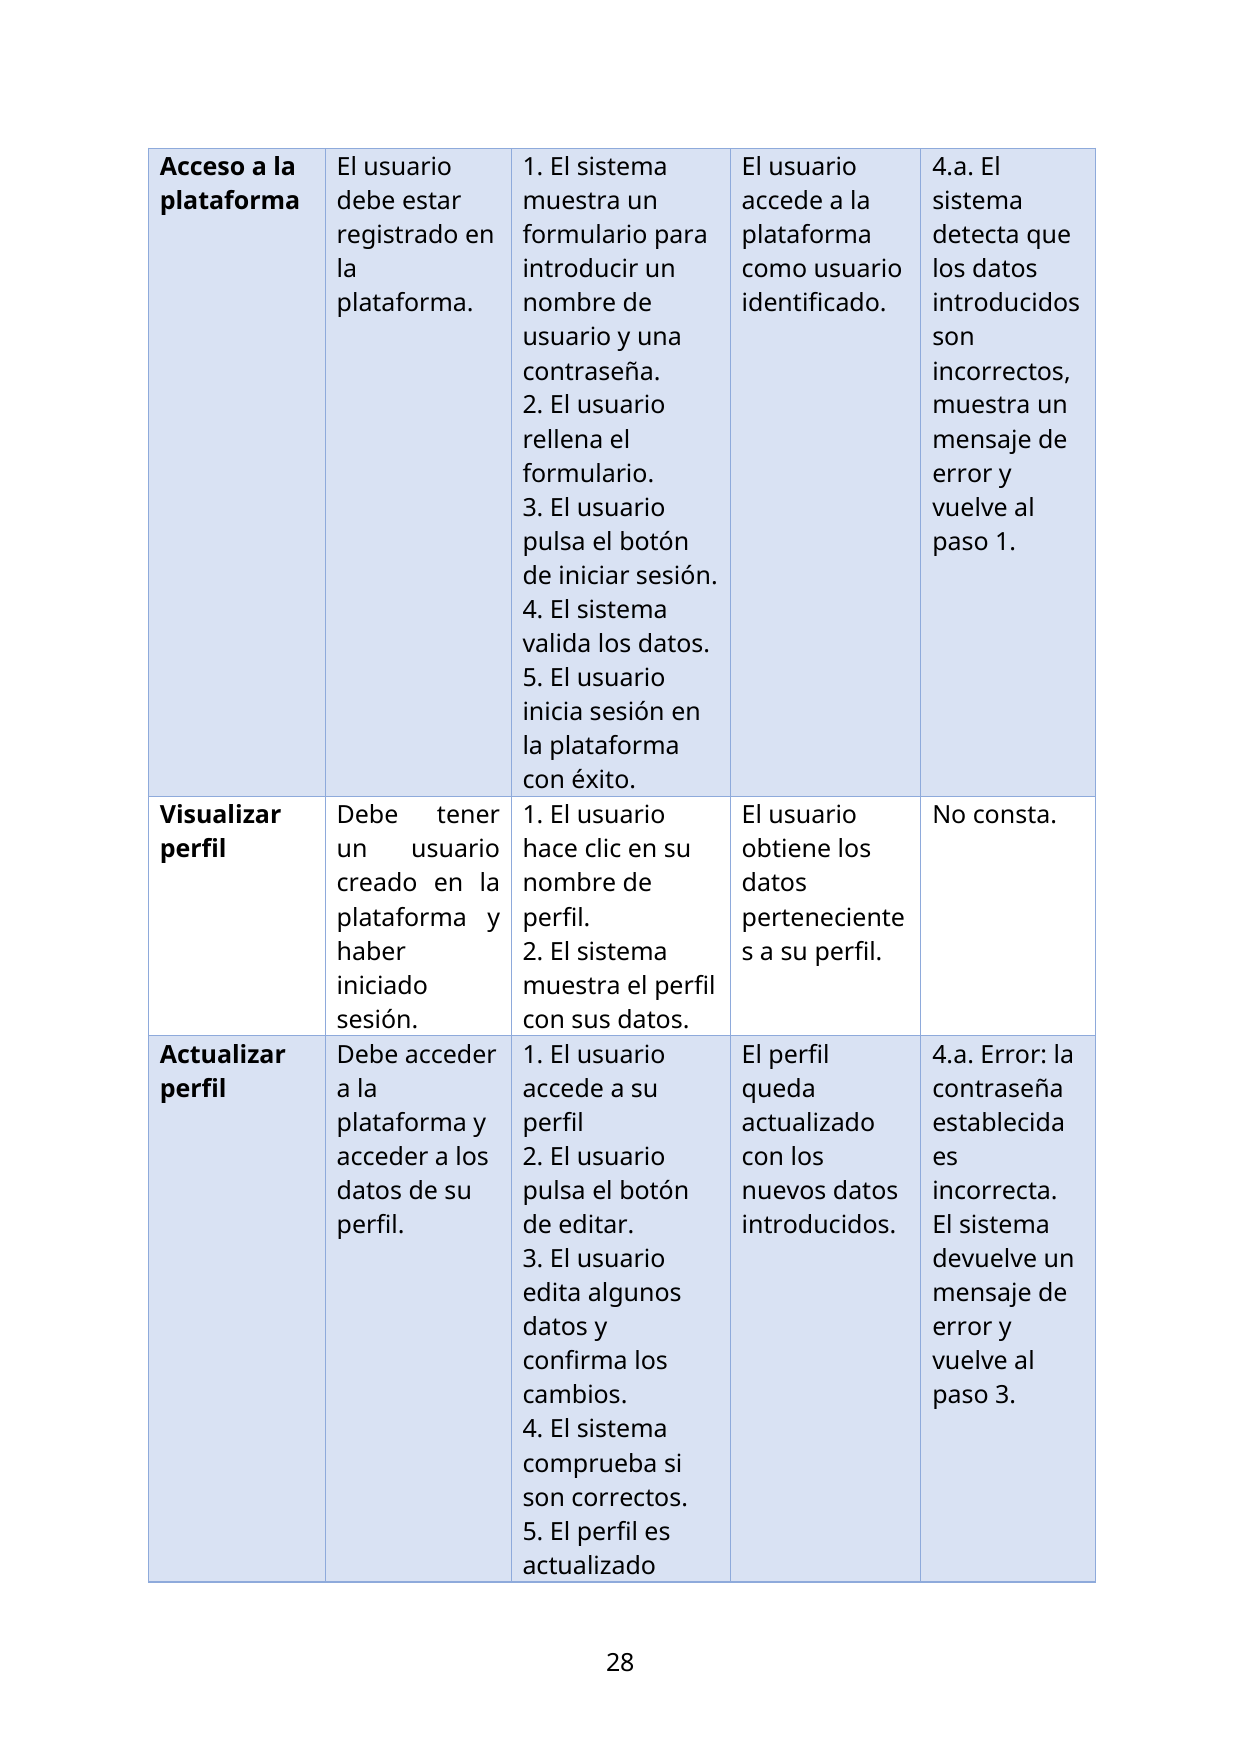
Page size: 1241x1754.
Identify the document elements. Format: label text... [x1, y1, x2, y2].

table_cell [512, 1036, 730, 1581]
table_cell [326, 1036, 511, 1581]
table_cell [731, 1036, 920, 1581]
table_cell 1. El sistema muestra un formulario para introducir un nombre de usuario y una contraseña. 2. El usuario rellena el formulario. 3. El usuario pulsa el botón de iniciar sesión. 4. El sistema valida los datos. 5. El usuario inicia sesión en la plataforma con éxito. [512, 149, 730, 796]
table_cell El usuario accede a la plataforma como usuario identificado. [731, 149, 920, 796]
table_cell El usuario obtiene los datos pertenecientes a su perfil. [731, 797, 920, 1035]
table_cell 1. El usuario hace clic en su nombre de perfil. 2. El sistema muestra el perfil con sus datos. [512, 797, 730, 1035]
table_cell El usuario debe estar registrado en la plataforma. [326, 149, 511, 796]
table_cell Visualizar perfil [149, 797, 325, 1035]
table_cell No consta. [921, 797, 1095, 1035]
table_cell Acceso a la plataforma [149, 149, 325, 796]
table_cell Debe tener un usuario creado en la plataforma y haber iniciado sesión. [326, 797, 511, 1035]
table_cell 4.a. El sistema detecta que los datos introducidos son incorrectos, muestra un mensaje de error y vuelve al paso 1. [921, 149, 1095, 796]
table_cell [921, 1036, 1095, 1581]
table_cell Actualizar perfil [149, 1036, 325, 1581]
